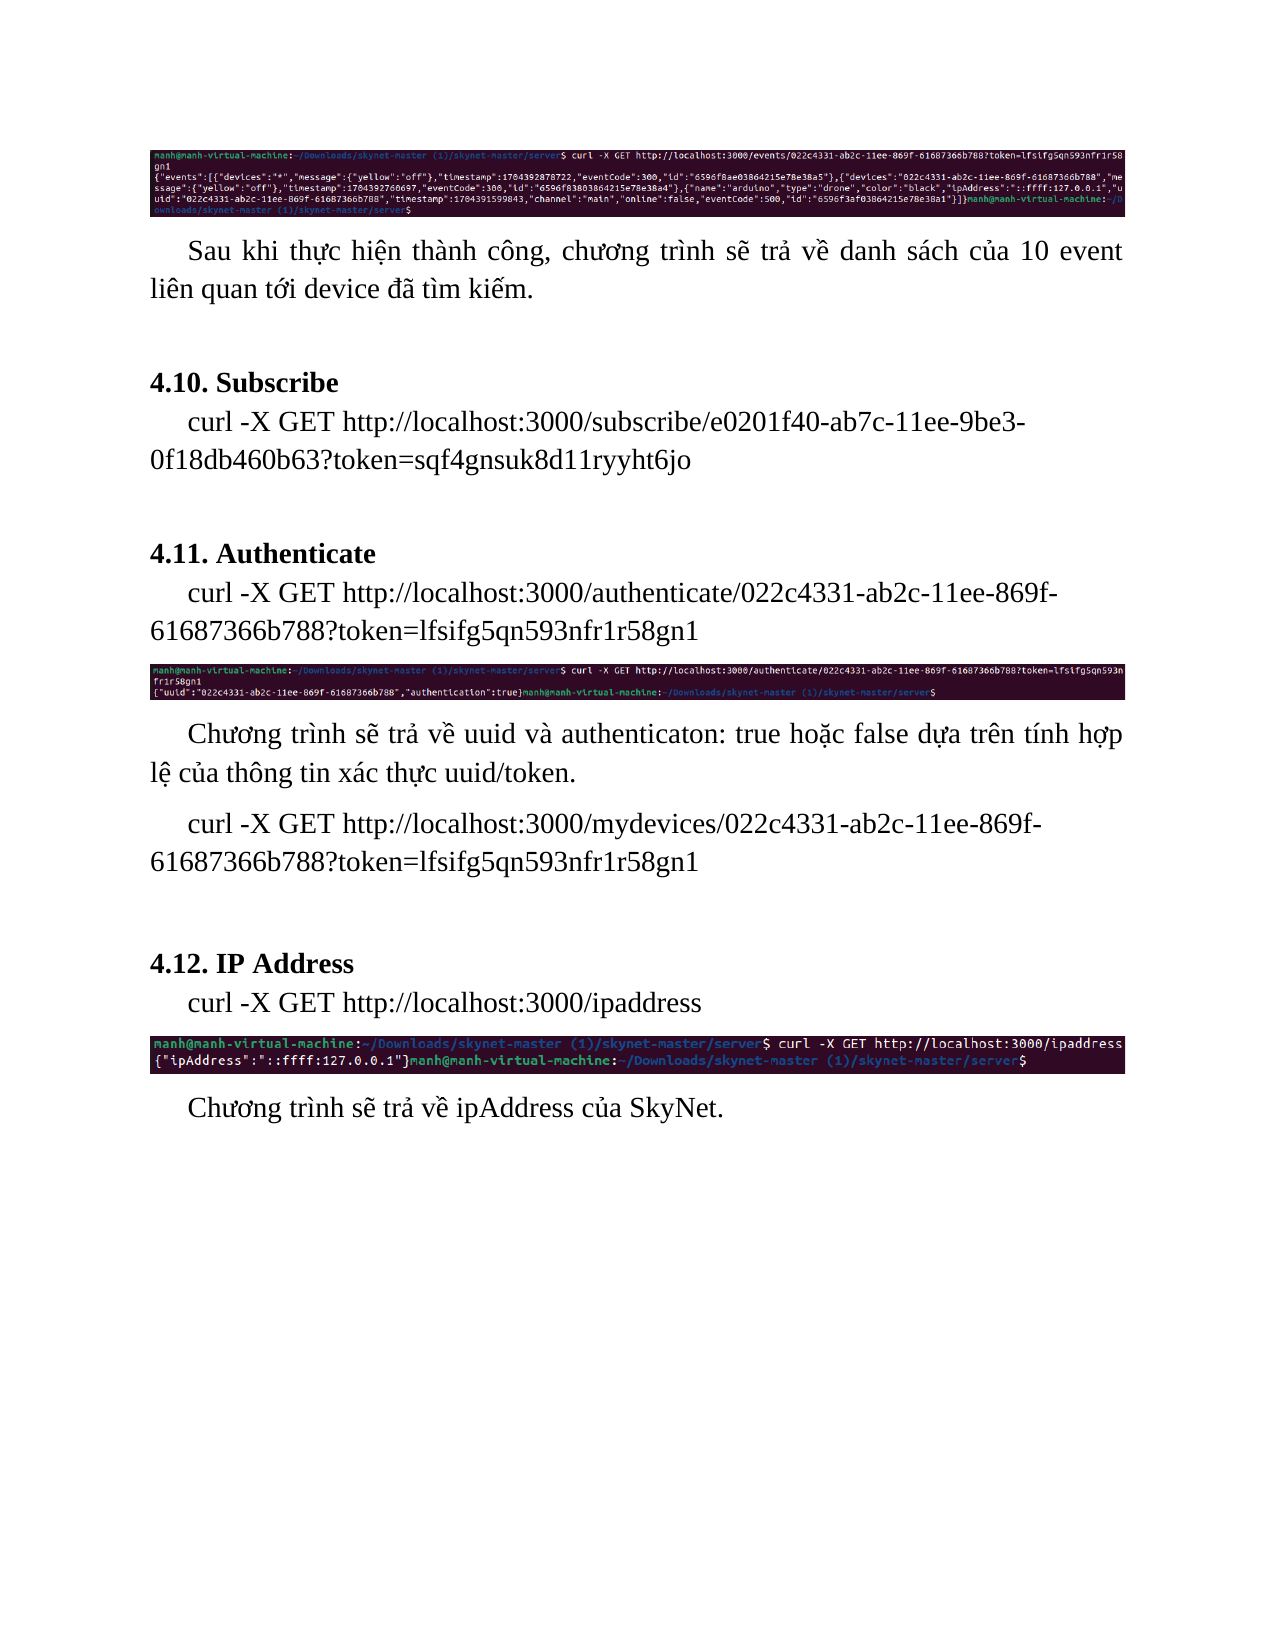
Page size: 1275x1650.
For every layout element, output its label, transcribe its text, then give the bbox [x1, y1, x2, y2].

text curl -X GET http://localhost:3000/authenticate/022c4331-ab2c-11ee-869f-61687366b788?token=lfsifg5qn593nfr1r58gn1 [150, 575, 1125, 647]
text curl -X GET http://localhost:3000/mydevices/022c4331-ab2c-11ee-869f-61687366b788?token=lfsifg5qn593nfr1r58gn1 [150, 806, 1125, 878]
text curl -X GET http://localhost:3000/subscribe/e0201f40-ab7c-11ee-9be3-0f18db460b63?token=sqf4gnsuk8d11ryyht6jo [150, 404, 1125, 476]
subtitle 4.11. Authenticate [150, 536, 1125, 570]
picture [150, 150, 1125, 217]
picture [150, 1036, 1125, 1074]
text Chương trình sẽ trả về uuid và authenticaton: true hoặc false dựa trên tính hợp lệ của thông tin xác thực uuid/token. [150, 716, 1125, 788]
picture [150, 664, 1125, 700]
subtitle 4.12. IP Address [150, 946, 1125, 980]
text curl -X GET http://localhost:3000/ipaddress [150, 985, 1125, 1018]
subtitle 4.10. Subscribe [150, 365, 1125, 399]
text Sau khi thực hiện thành công, chương trình sẽ trả về danh sách của 10 event liên quan tới device đã tìm kiếm. [150, 233, 1125, 305]
text Chương trình sẽ trả về ipAddress của SkyNet. [150, 1090, 1125, 1123]
